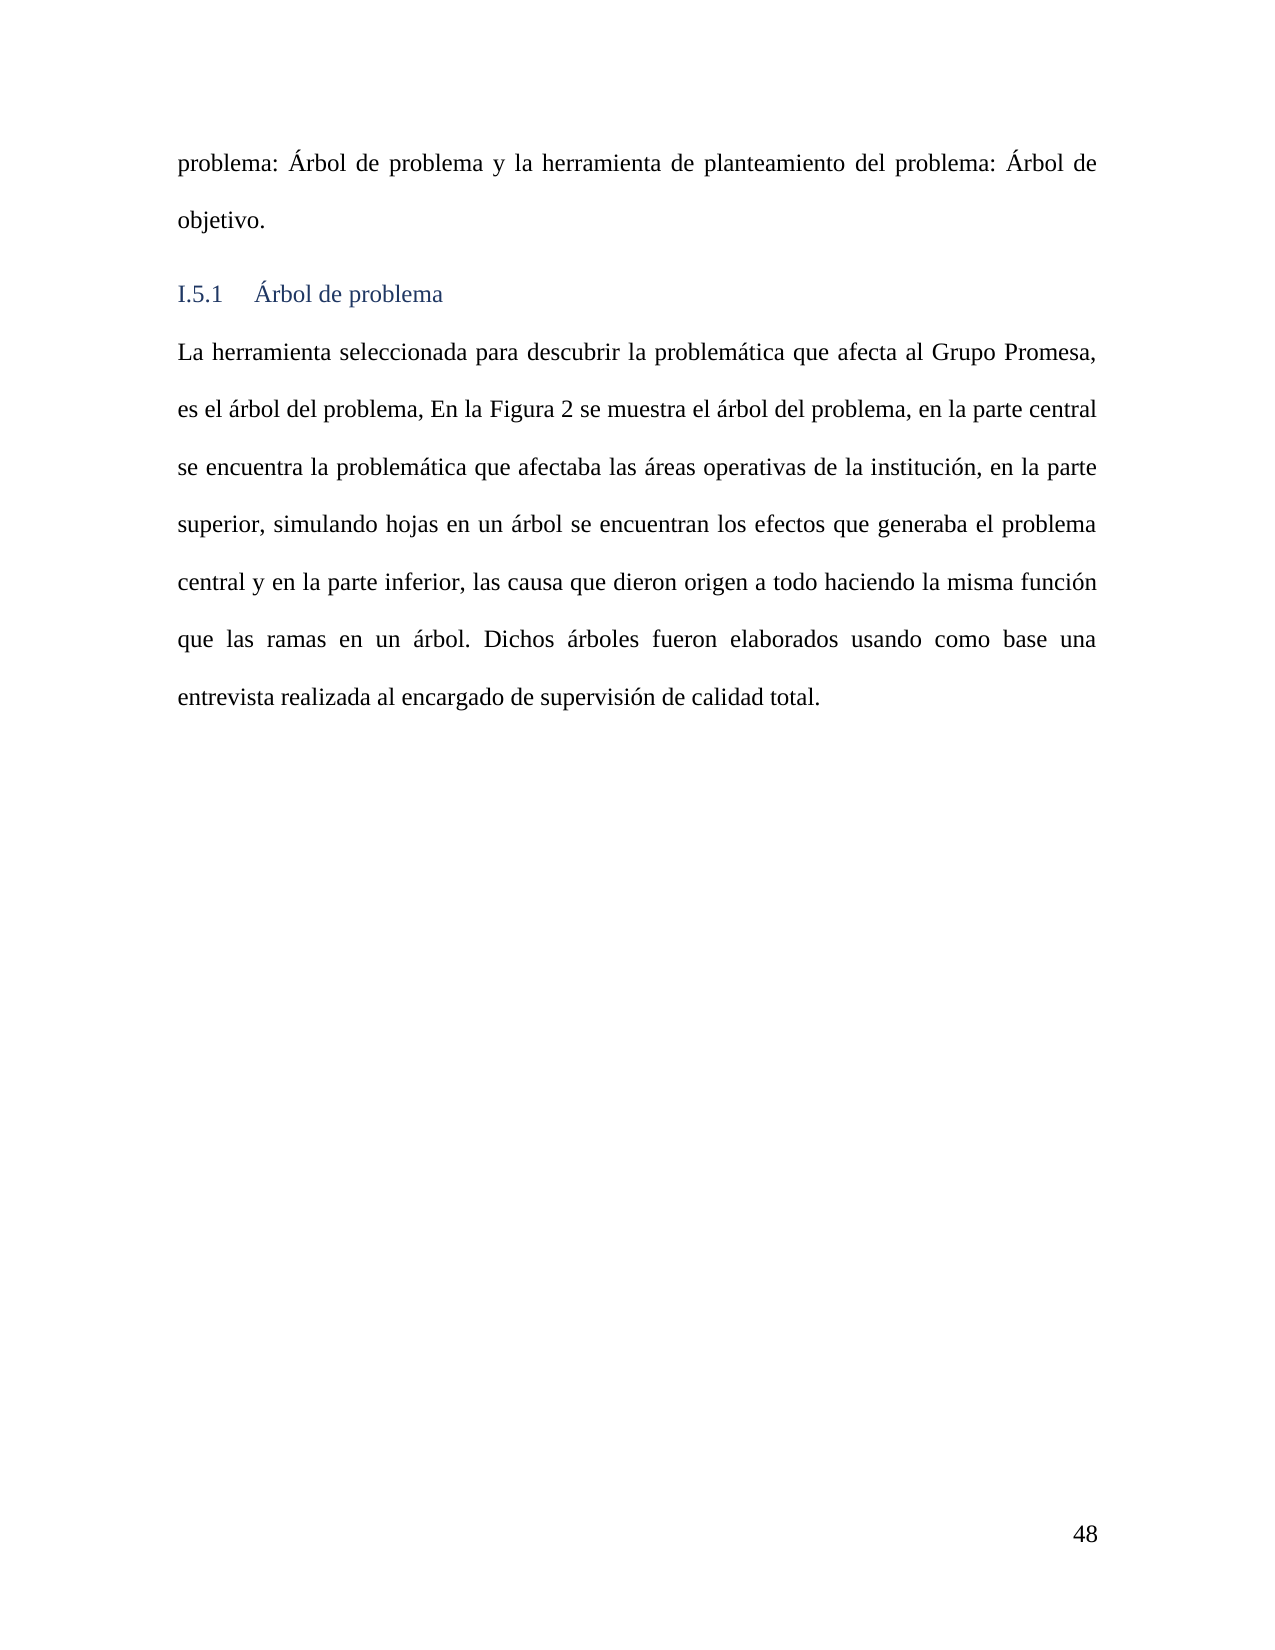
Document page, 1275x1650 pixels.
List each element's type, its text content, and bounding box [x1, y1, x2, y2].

subtitle Árbol de problema [177, 279, 1098, 308]
text La herramienta seleccionada para descubrir la problemática que afecta al Grupo Promesa, es el árbol del problema, En la Figura 2 se muestra el árbol del problema, en la parte central se encuentra la problemática que afectaba las áreas operativas de la institución, en la parte superior, simulando hojas en un árbol se encuentran los efectos que generaba el problema central y en la parte inferior, las causa que dieron origen a todo haciendo la misma función que las ramas en un árbol. Dichos árboles fueron elaborados usando como base una entrevista realizada al encargado de supervisión de calidad total. [177, 337, 1098, 711]
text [177, 148, 1098, 234]
